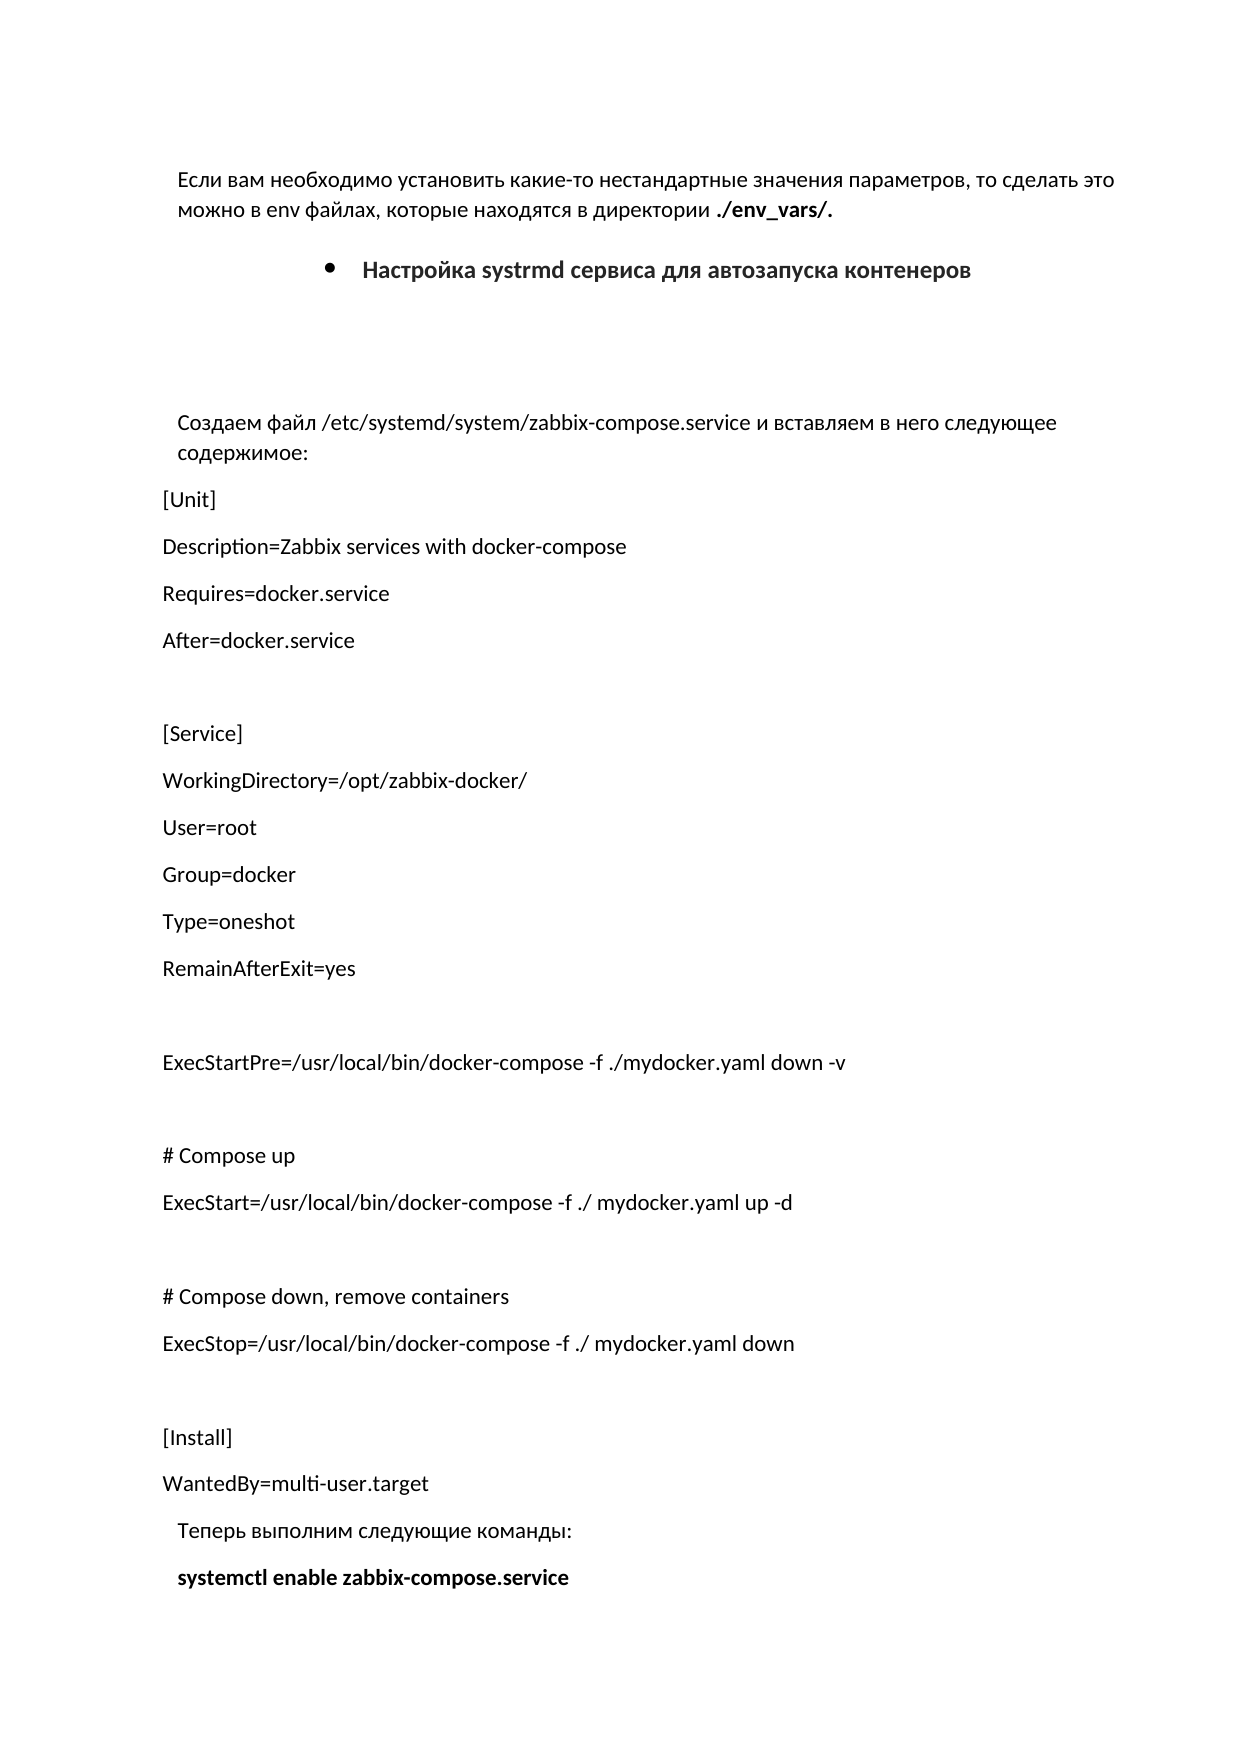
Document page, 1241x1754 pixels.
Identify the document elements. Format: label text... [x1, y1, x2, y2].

table_header [Unit] Description=Zabbix services with docker-compose Requires=docker.service After=docker.service [Service] WorkingDirectory=/opt/zabbix-docker/ User=root Group=docker Type=oneshot RemainAfterExit=yes ExecStartPre=/usr/local/bin/docker-compose -f ./mydocker.yaml down -v # Compose up ExecStart=/usr/local/bin/docker-compose -f ./ mydocker.yaml up -d # Compose down, remove containers ExecStop=/usr/local/bin/docker-compose -f ./ mydocker.yaml down [Install] WantedBy=multi-user.target [163, 485, 1240, 1516]
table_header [177, 1563, 1205, 1636]
list Настройка systrmd сервиса для автозапуска контенеров [325, 254, 1152, 285]
text Теперь выполним следующие команды: [177, 1516, 1152, 1544]
text Если вам необходимо установить какие-то нестандартные значения параметров, то сделать это можно в env файлах, которые находятся в директории ./env_vars/. [177, 165, 1152, 223]
text Создаем файл /etc/systemd/system/zabbix-compose.service и вставляем в него следующее содержимое: [177, 408, 1152, 466]
